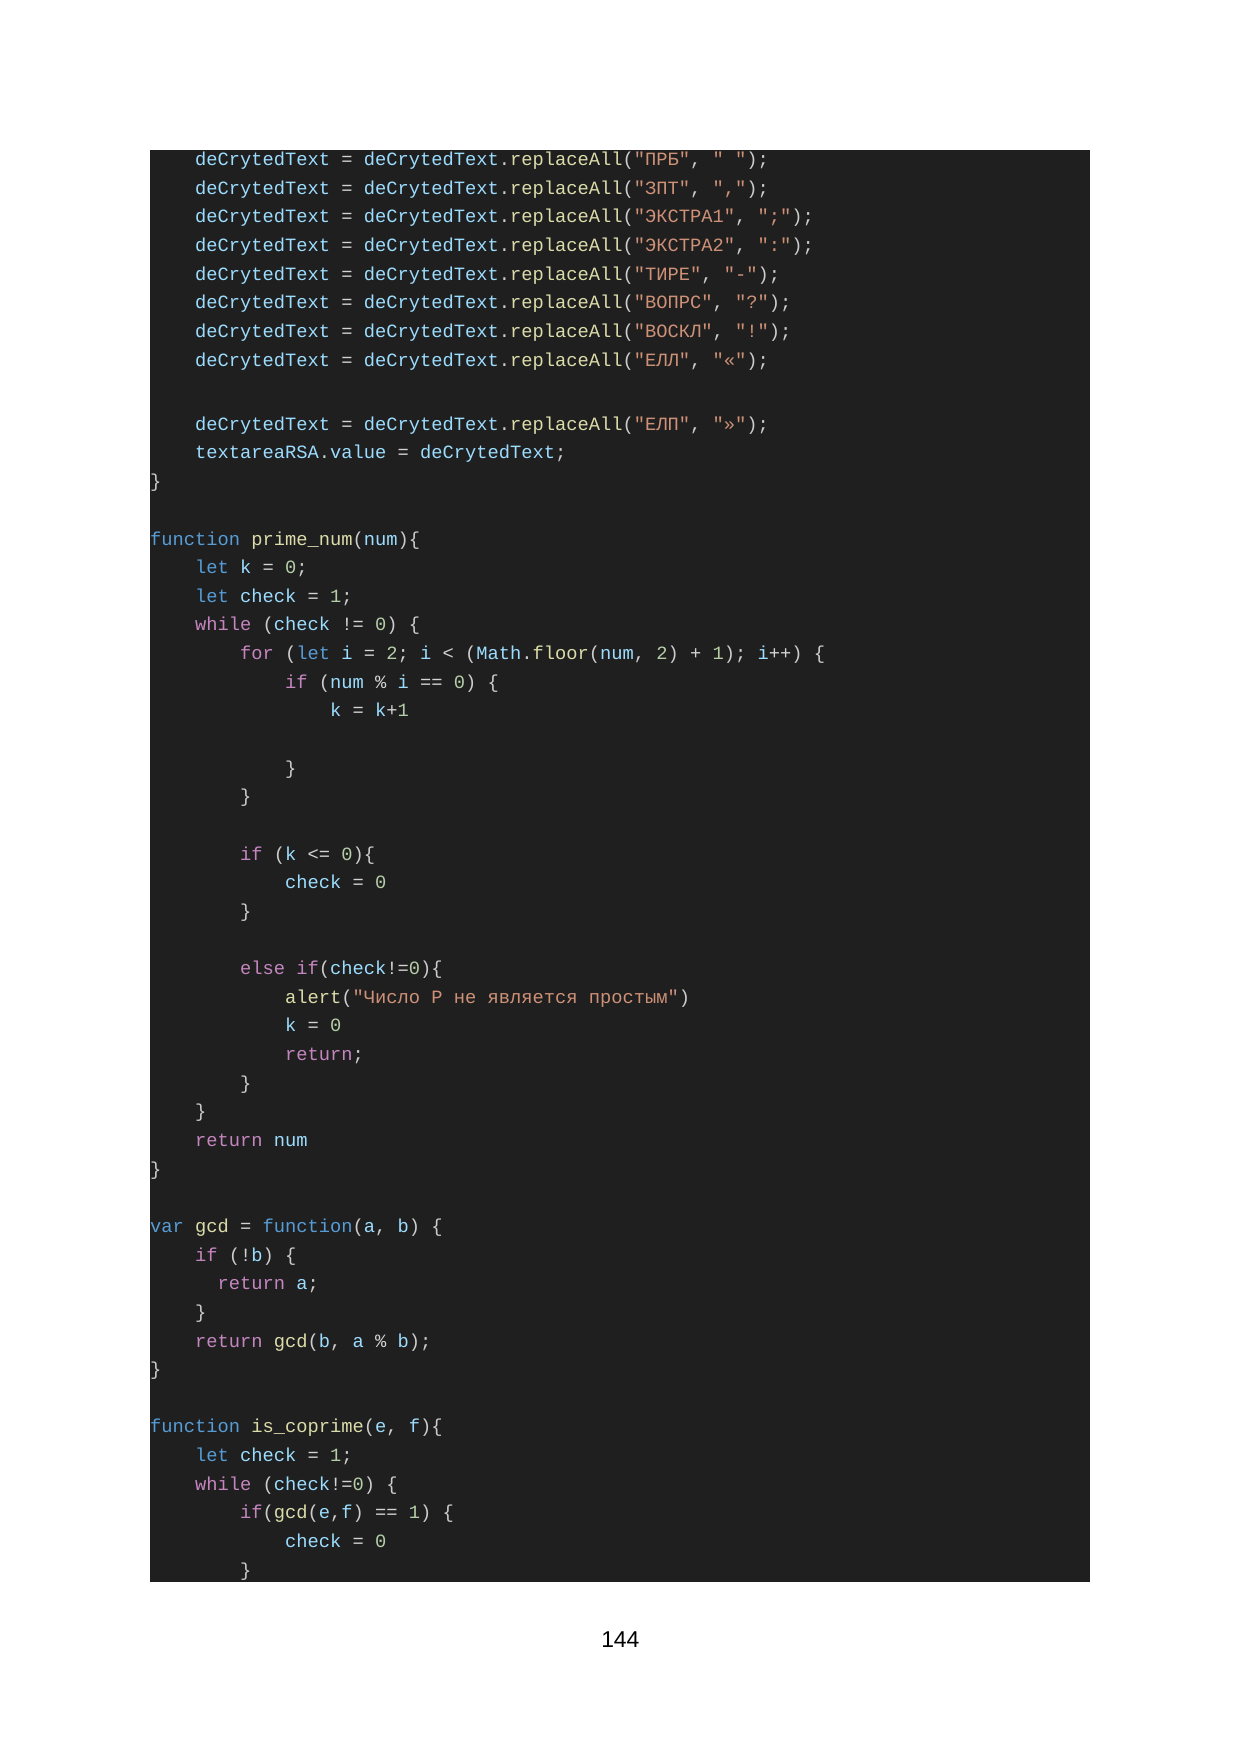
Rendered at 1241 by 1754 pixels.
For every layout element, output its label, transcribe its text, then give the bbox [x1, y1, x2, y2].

text deCrytedText = deCrytedText.replaceAll("ЕЛЛ", "«"); [150, 351, 1090, 372]
text deCrytedText = deCrytedText.replaceAll("ВОСКЛ", "!"); [150, 322, 1090, 343]
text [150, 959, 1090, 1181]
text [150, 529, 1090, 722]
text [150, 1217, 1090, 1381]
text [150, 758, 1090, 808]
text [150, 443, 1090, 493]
text deCrytedText = deCrytedText.replaceAll("ПРБ", " "); [150, 150, 1090, 171]
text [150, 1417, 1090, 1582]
text deCrytedText = deCrytedText.replaceAll("ЭКСТРА2", ":"); [150, 236, 1090, 257]
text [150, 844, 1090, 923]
text deCrytedText = deCrytedText.replaceAll("ТИРЕ", "-"); [150, 264, 1090, 286]
text deCrytedText = deCrytedText.replaceAll("ЕЛП", "»"); [150, 415, 1090, 436]
text deCrytedText = deCrytedText.replaceAll("ЭКСТРА1", ";"); [150, 207, 1090, 228]
text deCrytedText = deCrytedText.replaceAll("ЗПТ", ","); [150, 179, 1090, 200]
text deCrytedText = deCrytedText.replaceAll("ВОПРС", "?"); [150, 293, 1090, 314]
